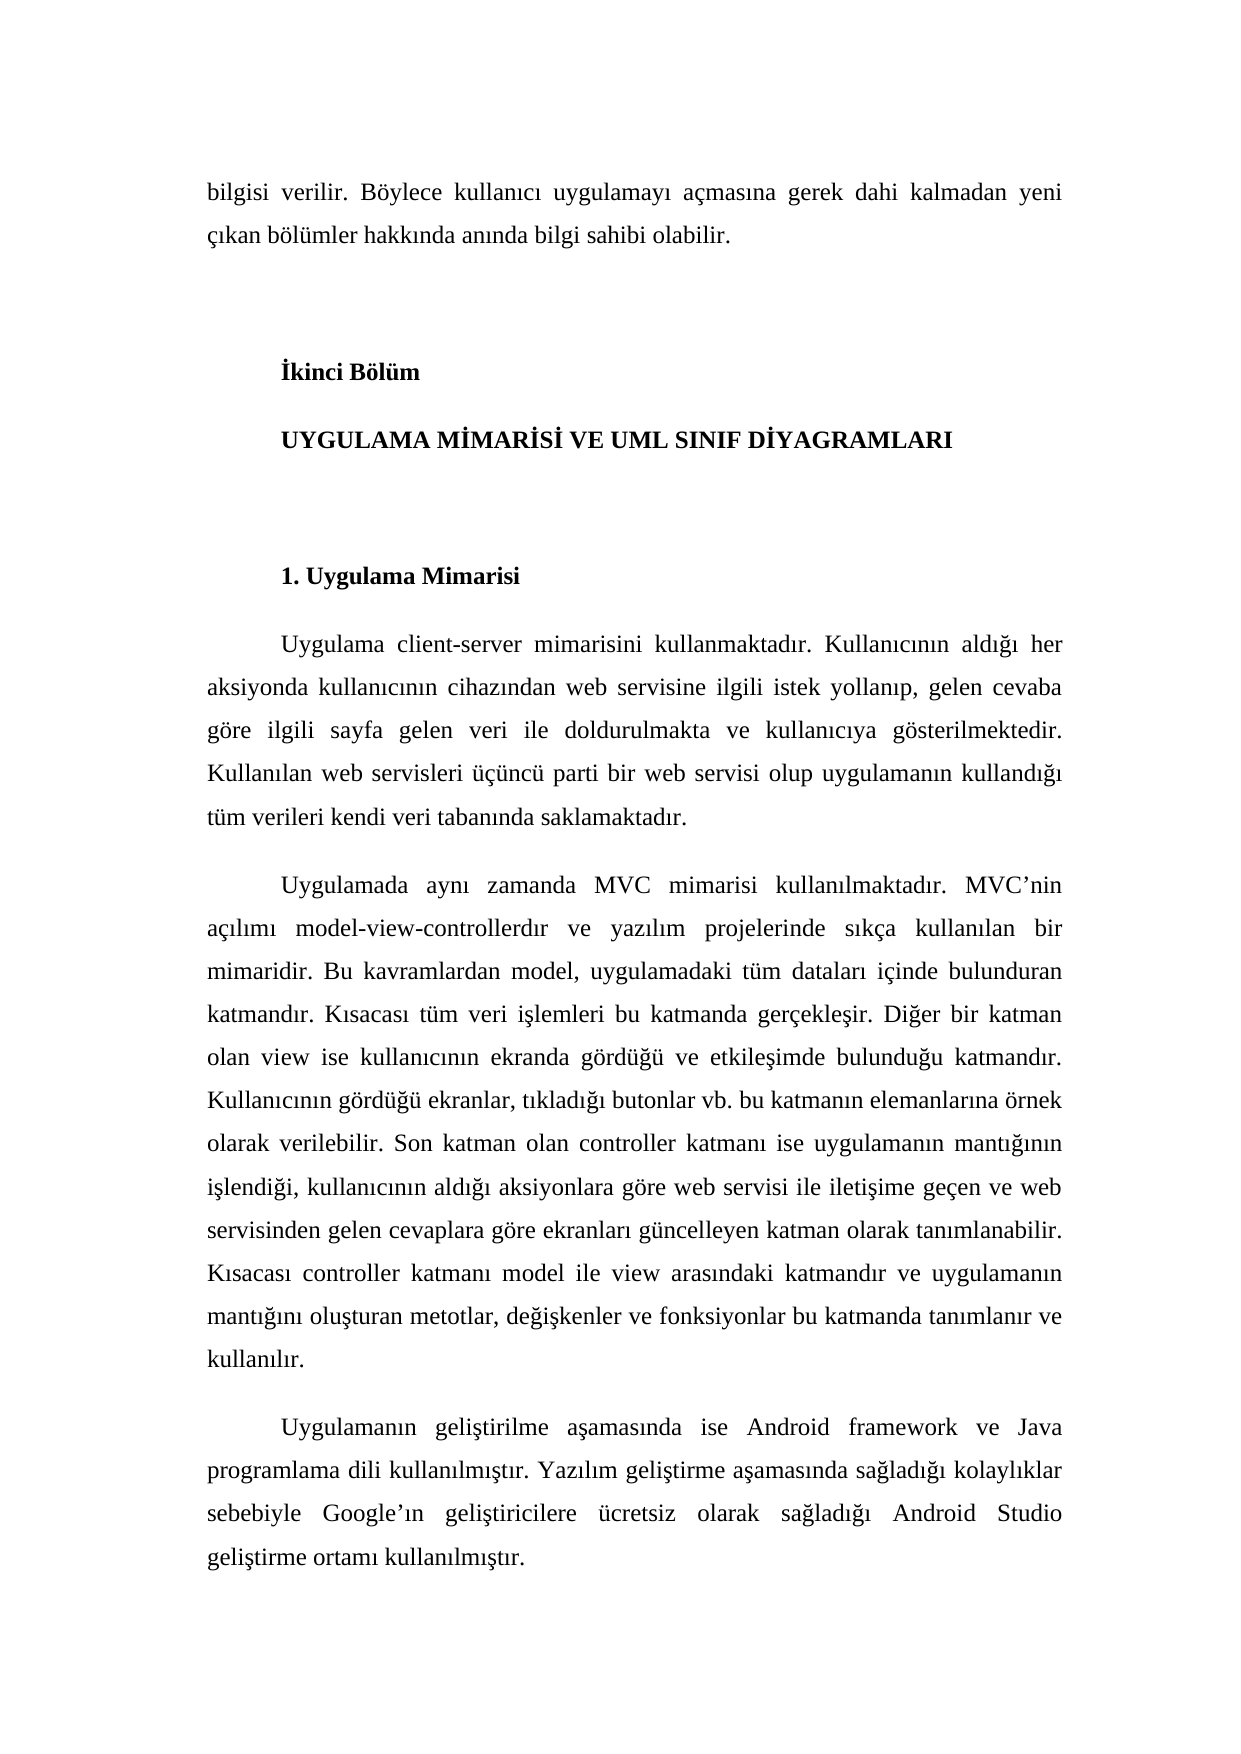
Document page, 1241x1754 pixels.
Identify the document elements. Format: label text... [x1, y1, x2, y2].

text İkinci Bölüm [207, 357, 1063, 385]
text 1. Uygulama Mimarisi [207, 561, 1063, 590]
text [207, 177, 1063, 249]
text Uygulamanın geliştirilme aşamasında ise Android framework ve Java programlama dili kullanılmıştır. Yazılım geliştirme aşamasında sağladığı kolaylıklar sebebiyle Google’ın geliştiricilere ücretsiz olarak sağladığı Android Studio geliştirme ortamı kullanılmıştır. [207, 1412, 1063, 1570]
text Uygulamada aynı zamanda MVC mimarisi kullanılmaktadır. MVC’nin açılımı model-view-controllerdır ve yazılım projelerinde sıkça kullanılan bir mimaridir. Bu kavramlardan model, uygulamadaki tüm dataları içinde bulunduran katmandır. Kısacası tüm veri işlemleri bu katmanda gerçekleşir. Diğer bir katman olan view ise kullanıcının ekranda gördüğü ve etkileşimde bulunduğu katmandır. Kullanıcının gördüğü ekranlar, tıkladığı butonlar vb. bu katmanın elemanlarına örnek olarak verilebilir. Son katman olan controller katmanı ise uygulamanın mantığının işlendiği, kullanıcının aldığı aksiyonlara göre web servisi ile iletişime geçen ve web servisinden gelen cevaplara göre ekranları güncelleyen katman olarak tanımlanabilir. Kısacası controller katmanı model ile view arasındaki katmandır ve uygulamanın mantığını oluşturan metotlar, değişkenler ve fonksiyonlar bu katmanda tanımlanır ve kullanılır. [207, 870, 1063, 1373]
text UYGULAMA MİMARİSİ VE UML SINIF DİYAGRAMLARI [207, 425, 1063, 453]
text Uygulama client-server mimarisini kullanmaktadır. Kullanıcının aldığı her aksiyonda kullanıcının cihazından web servisine ilgili istek yollanıp, gelen cevaba göre ilgili sayfa gelen veri ile doldurulmakta ve kullanıcıya gösterilmektedir. Kullanılan web servisleri üçüncü parti bir web servisi olup uygulamanın kullandığı tüm verileri kendi veri tabanında saklamaktadır. [207, 629, 1063, 830]
